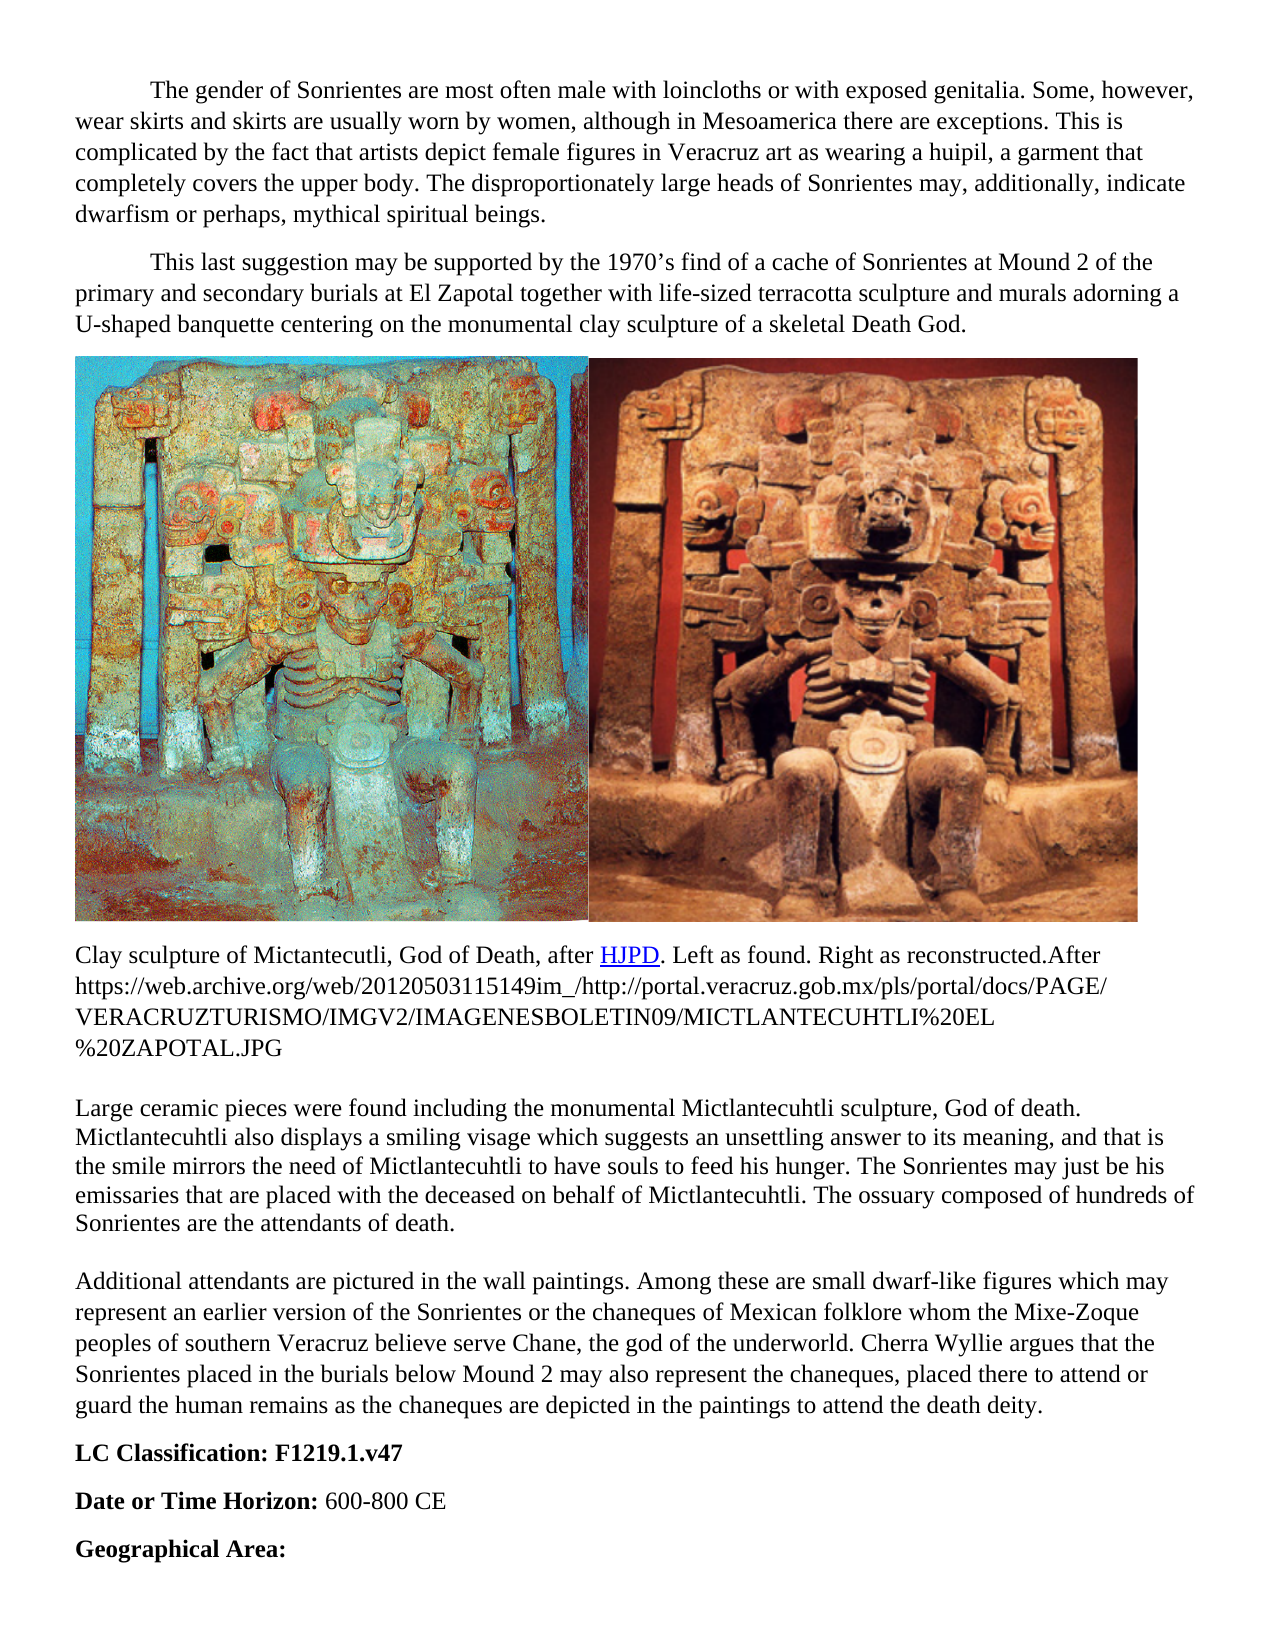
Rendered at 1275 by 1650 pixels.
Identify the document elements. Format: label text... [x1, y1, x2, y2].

text Additional attendants are pictured in the wall paintings. Among these are small dwarf-like figures which may represent an earlier version of the Sonrientes or the chaneques of Mexican folklore whom the Mixe-Zoque peoples of southern Veracruz believe serve Chane, the god of the underworld. Cherra Wyllie argues that the Sonrientes placed in the burials below Mound 2 may also represent the chaneques, placed there to attend or guard the human remains as the chaneques are depicted in the paintings to attend the death deity. [75, 1266, 1200, 1419]
text Date or Time Horizon: 600-800 CE [75, 1486, 1200, 1515]
text Clay sculpture of Mictantecutli, God of Death, after HJPD. Left as found. Right as reconstructed.After https://web.archive.org/web/20120503115149im_/http://portal.veracruz.gob.mx/pls/portal/docs/PAGE/VERACRUZTURISMO/IMGV2/IMAGENESBOLETIN09/MICTLANTECUHTLI%20EL%20ZAPOTAL.JPG [75, 940, 1200, 1062]
text LC Classification: F1219.1.v47 [75, 1438, 1200, 1467]
text Geographical Area: [75, 1534, 1200, 1562]
text This last suggestion may be supported by the 1970’s find of a cache of Sonrientes at Mound 2 of the primary and secondary burials at El Zapotal together with life-sized terracotta sculpture and murals adorning a U-shaped banquette centering on the monumental clay sculpture of a skeletal Death God. [75, 247, 1200, 338]
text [75, 75, 1200, 228]
picture [588, 358, 1138, 922]
text Large ceramic pieces were found including the monumental Mictlantecuhtli sculpture, God of death. Mictlantecuhtli also displays a smiling visage which suggests an unsettling answer to its meaning, and that is the smile mirrors the need of Mictlantecuhtli to have souls to feed his hunger. The Sonrientes may just be his emissaries that are placed with the deceased on behalf of Mictlantecuhtli. The ossuary composed of hundreds of Sonrientes are the attendants of death. [75, 1093, 1200, 1237]
